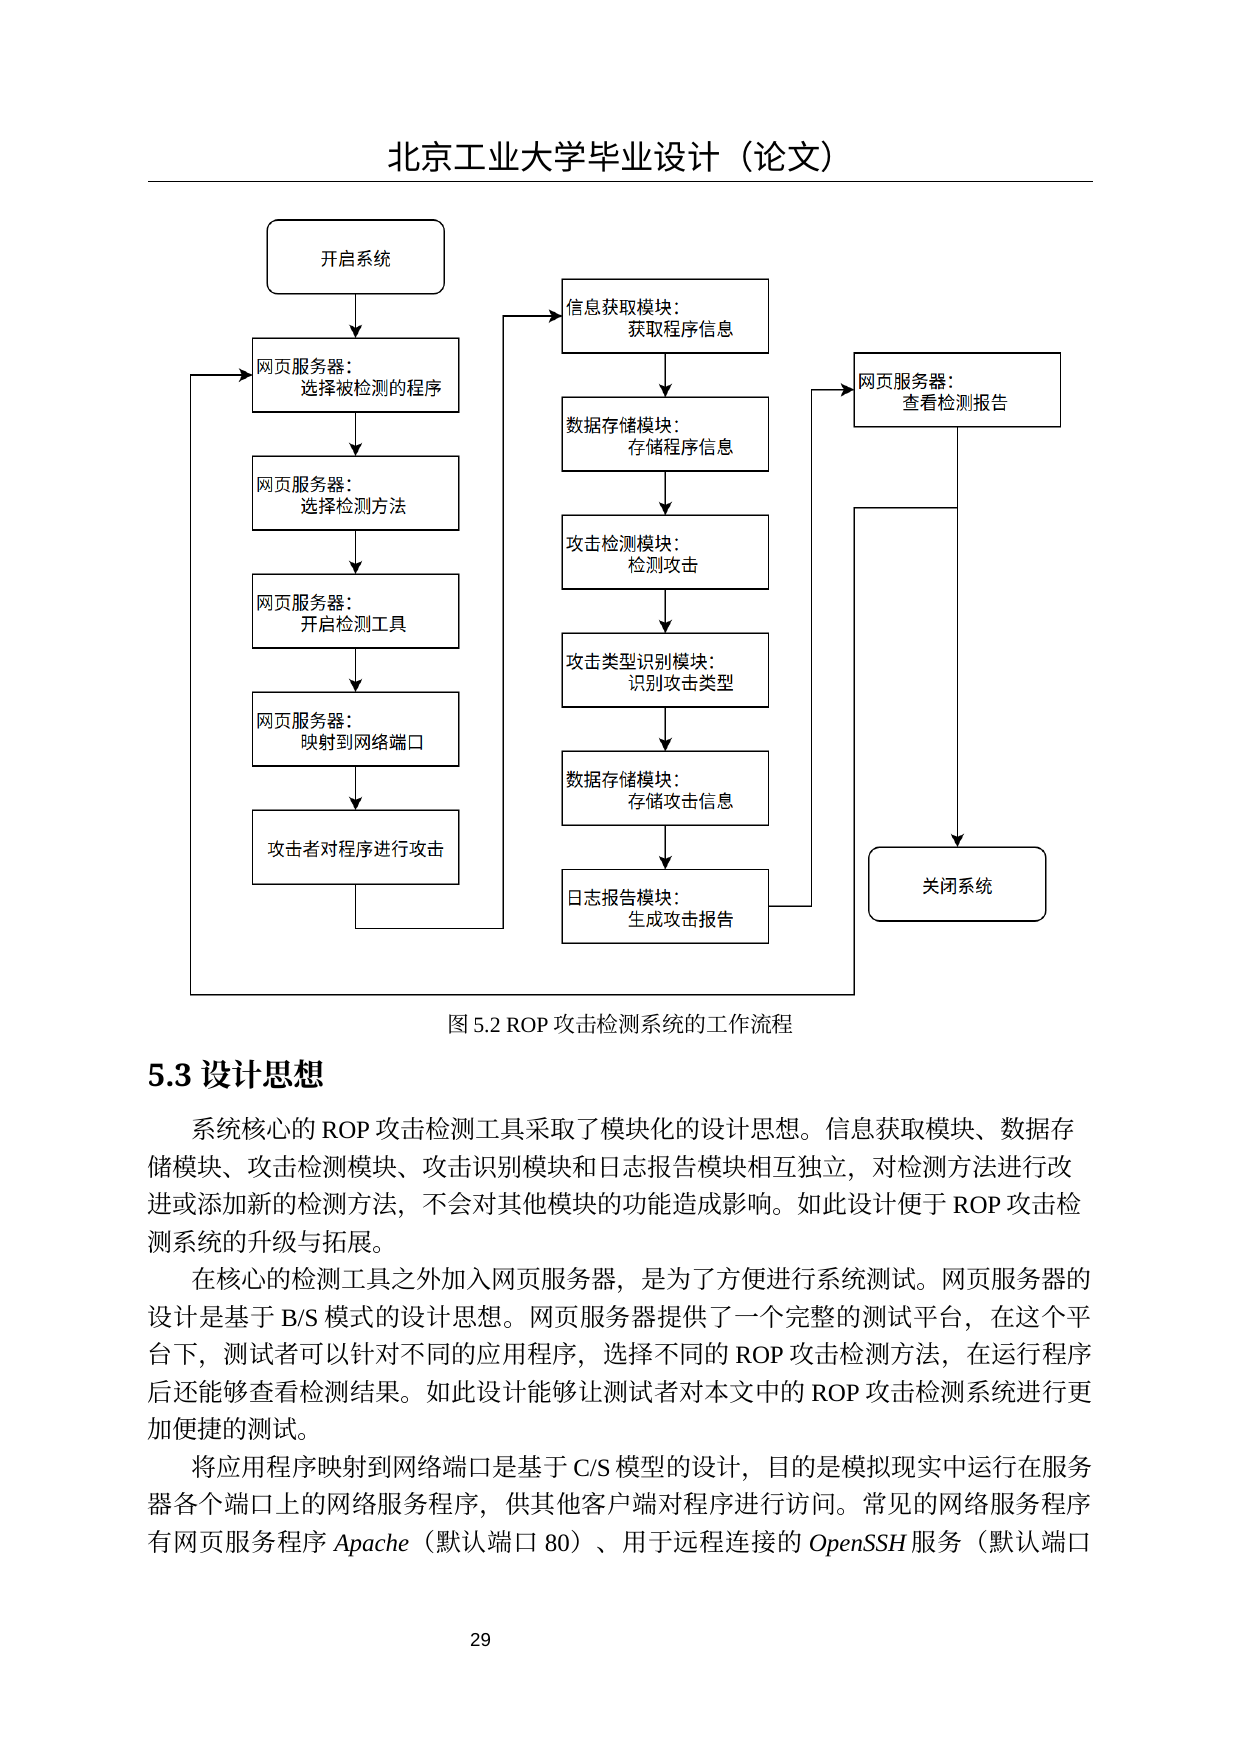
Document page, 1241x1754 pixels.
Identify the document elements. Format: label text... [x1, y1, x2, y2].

picture [179, 219, 1061, 1007]
text 系统核心的ROP攻击检测工具采取了模块化的设计思想。信息获取模块、数据存储模块、攻击检测模块、攻击识别模块和日志报告模块相互独立，对检测方法进行改进或添加新的检测方法，不会对其他模块的功能造成影响。如此设计便于ROP攻击检测系统的升级与拓展。 [148, 1108, 1093, 1258]
text 在核心的检测工具之外加入网页服务器，是为了方便进行系统测试。网页服务器的设计是基于B/S模式的设计思想。网页服务器提供了一个完整的测试平台，在这个平台下，测试者可以针对不同的应用程序，选择不同的ROP攻击检测方法，在运行程序后还能够查看检测结果。如此设计能够让测试者对本文中的ROP攻击检测系统进行更加便捷的测试。 [148, 1258, 1093, 1446]
text 图5.2 ROP攻击检测系统的工作流程 [148, 1007, 1093, 1038]
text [148, 1446, 1093, 1558]
text 5.3 设计思想 [148, 1051, 1093, 1096]
